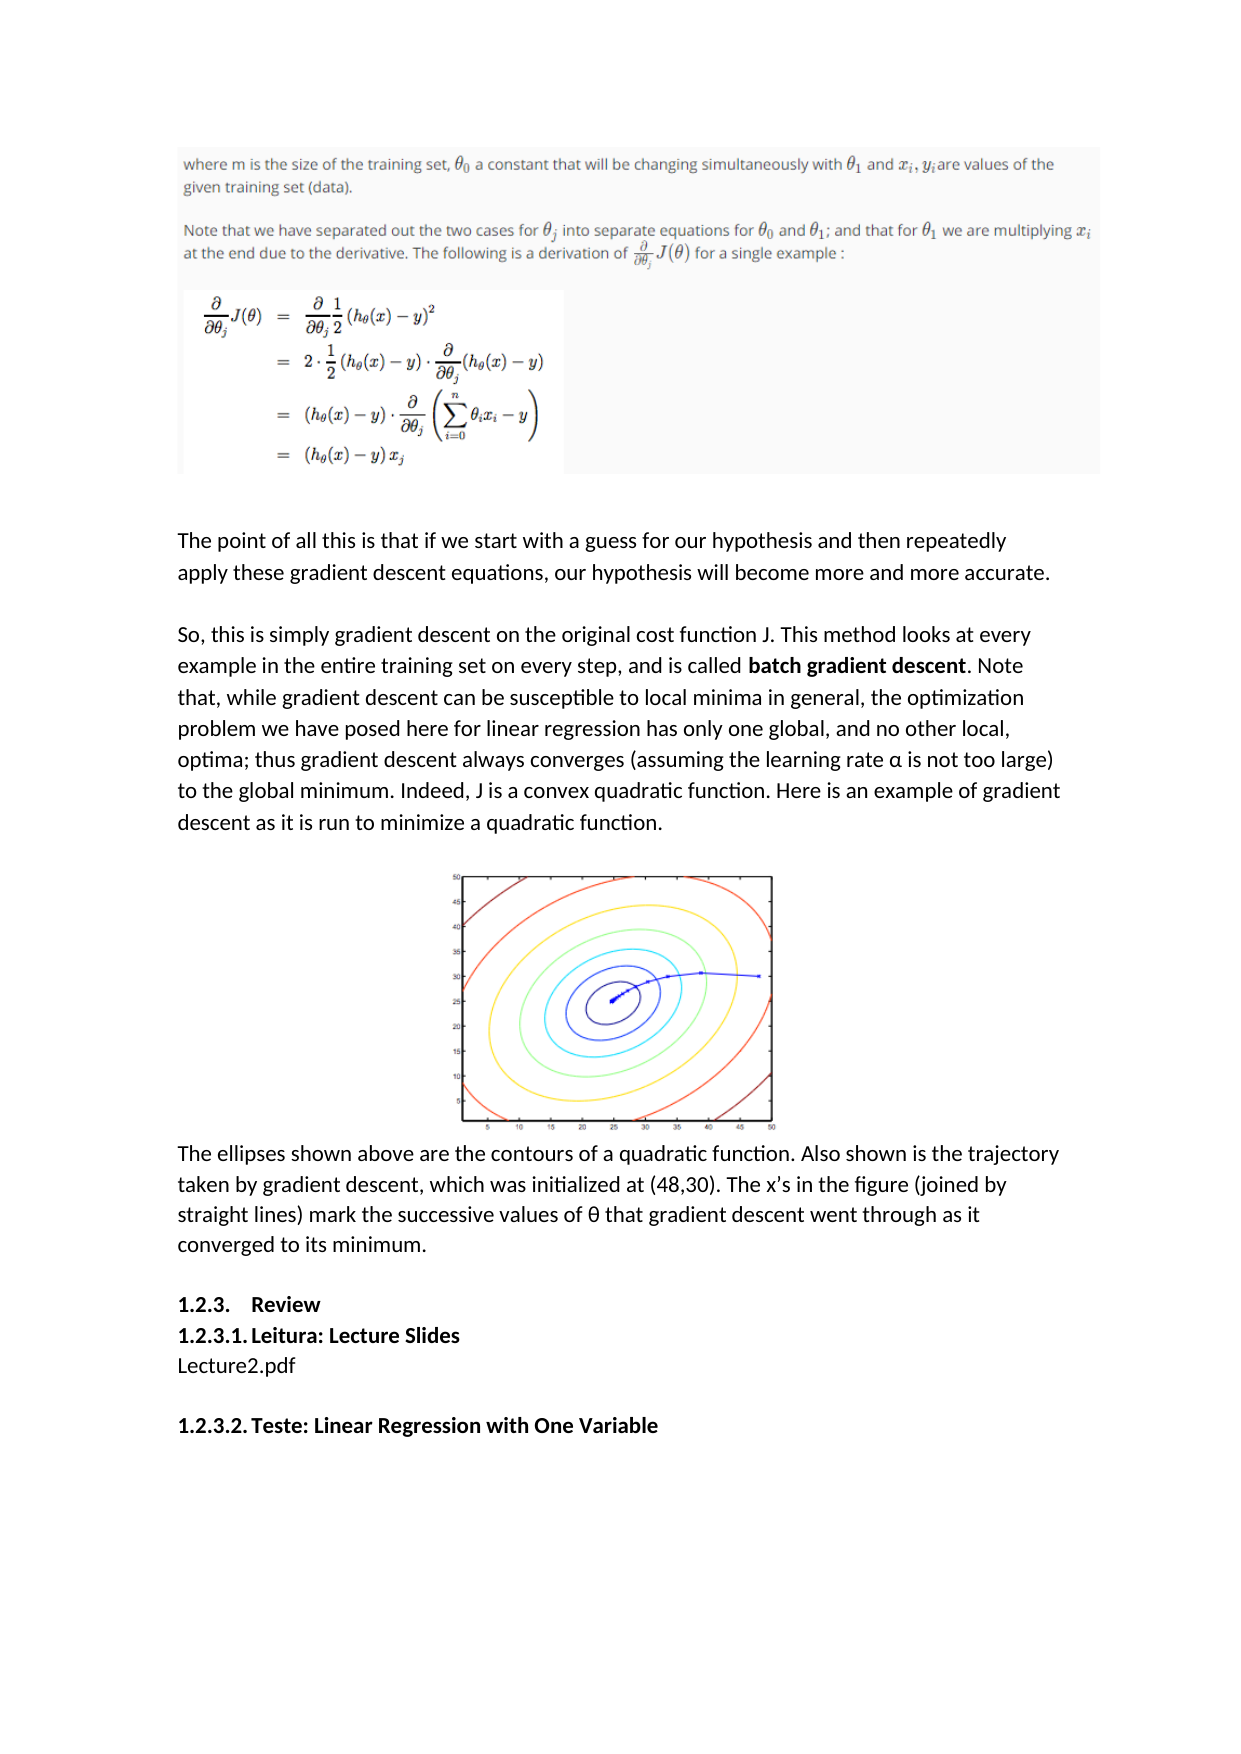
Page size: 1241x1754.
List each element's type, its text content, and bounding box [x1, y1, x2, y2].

list Teste: Linear Regression with One Variable [177, 1411, 1063, 1439]
picture [441, 866, 799, 1138]
text So, this is simply gradient descent on the original cost function J. This method looks at every example in the entire training set on every step, and is called batch gradient descent. Note that, while gradient descent can be susceptible to local minima in general, the optimization problem we have posed here for linear regression has only one global, and no other local, optima; thus gradient descent always converges (assuming the learning rate α is not too large) to the global minimum. Indeed, J is a convex quadratic function. Here is an example of gradient descent as it is run to minimize a quadratic function. [177, 617, 1063, 836]
text The point of all this is that if we start with a guess for our hypothesis and then repeatedly apply these gradient descent equations, our hypothesis will become more and more accurate. [177, 523, 1063, 586]
list Review [177, 1291, 1063, 1319]
list Leitura: Lecture Slides [177, 1321, 1063, 1349]
list The ellipses shown above are the contours of a quadratic function. Also shown is the trajectory taken by gradient descent, which was initialized at (48,30). The x’s in the figure (joined by straight lines) mark the successive values of θ that gradient descent went through as it converged to its minimum. [177, 1139, 1063, 1258]
picture [177, 147, 1101, 474]
list Lecture2.pdf [177, 1351, 1063, 1379]
